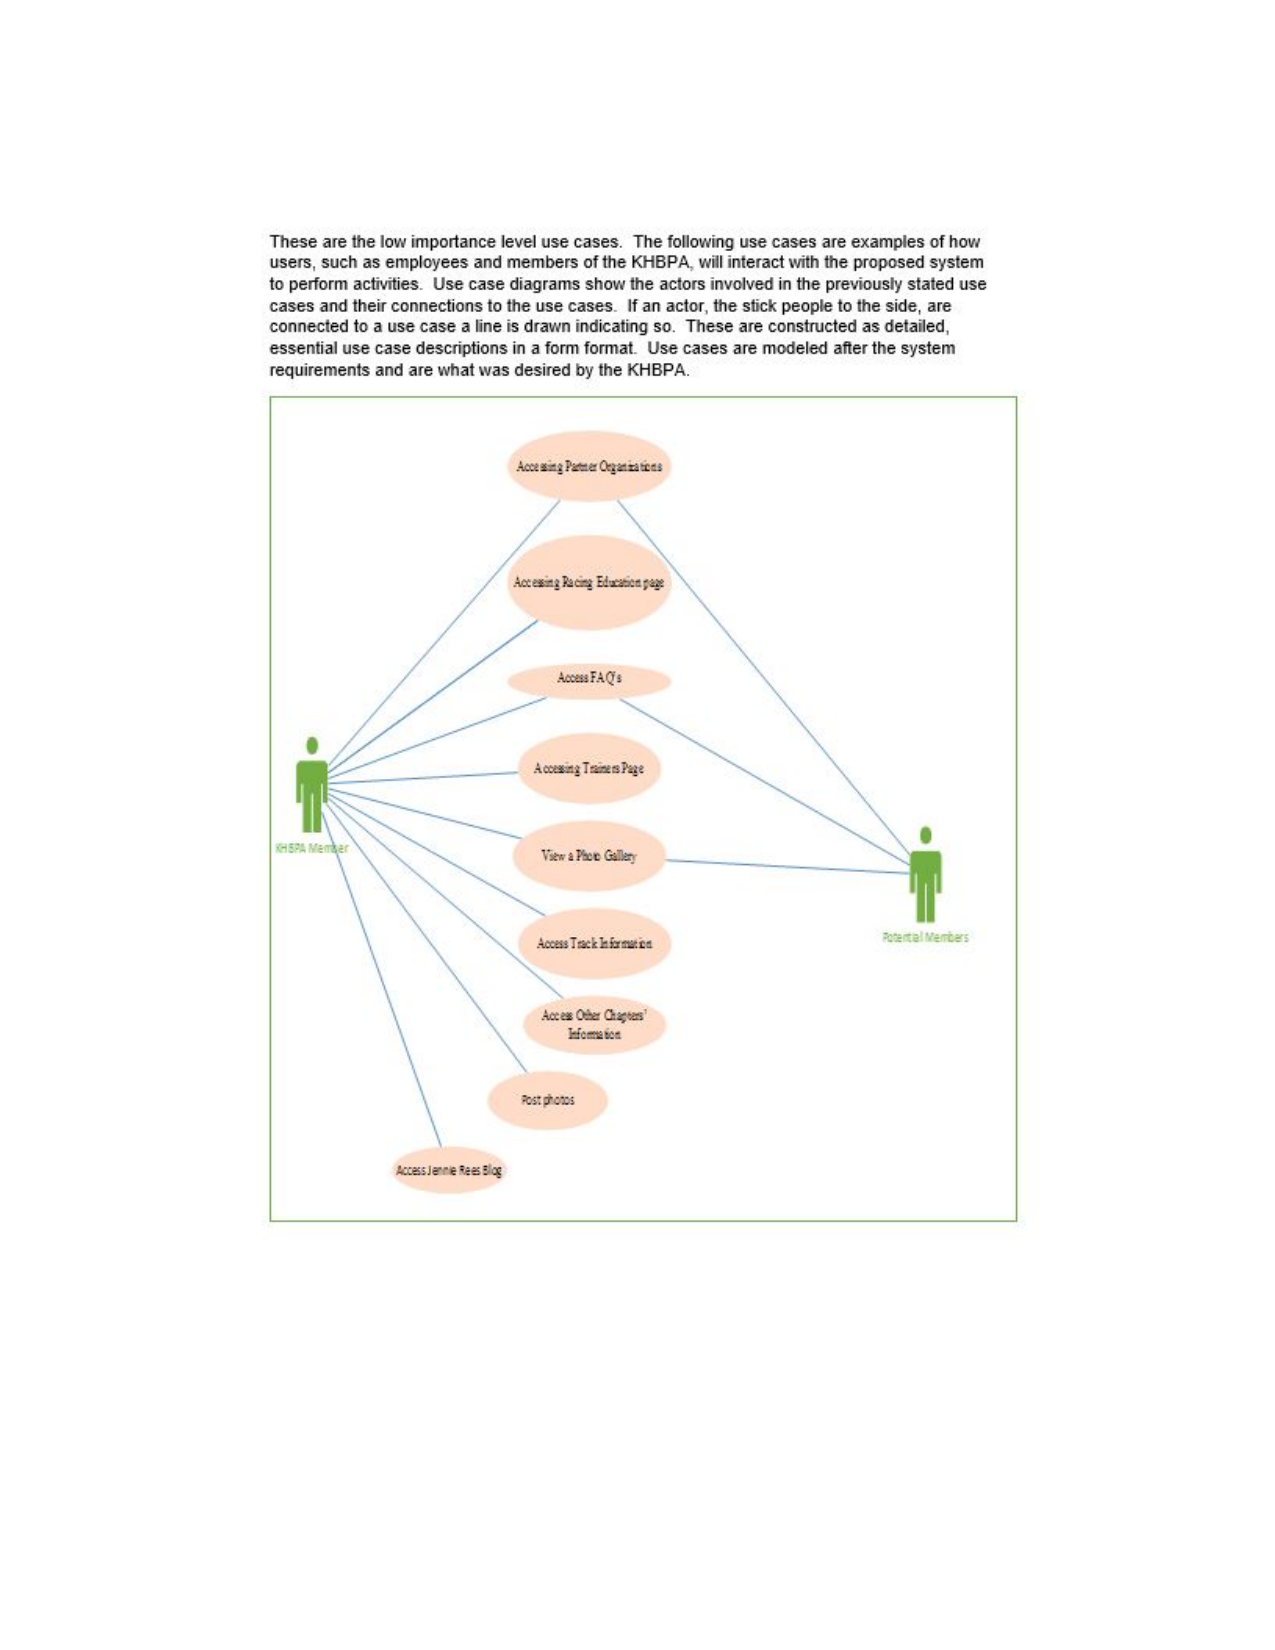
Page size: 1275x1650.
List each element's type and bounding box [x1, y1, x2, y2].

picture [237, 216, 1038, 1241]
